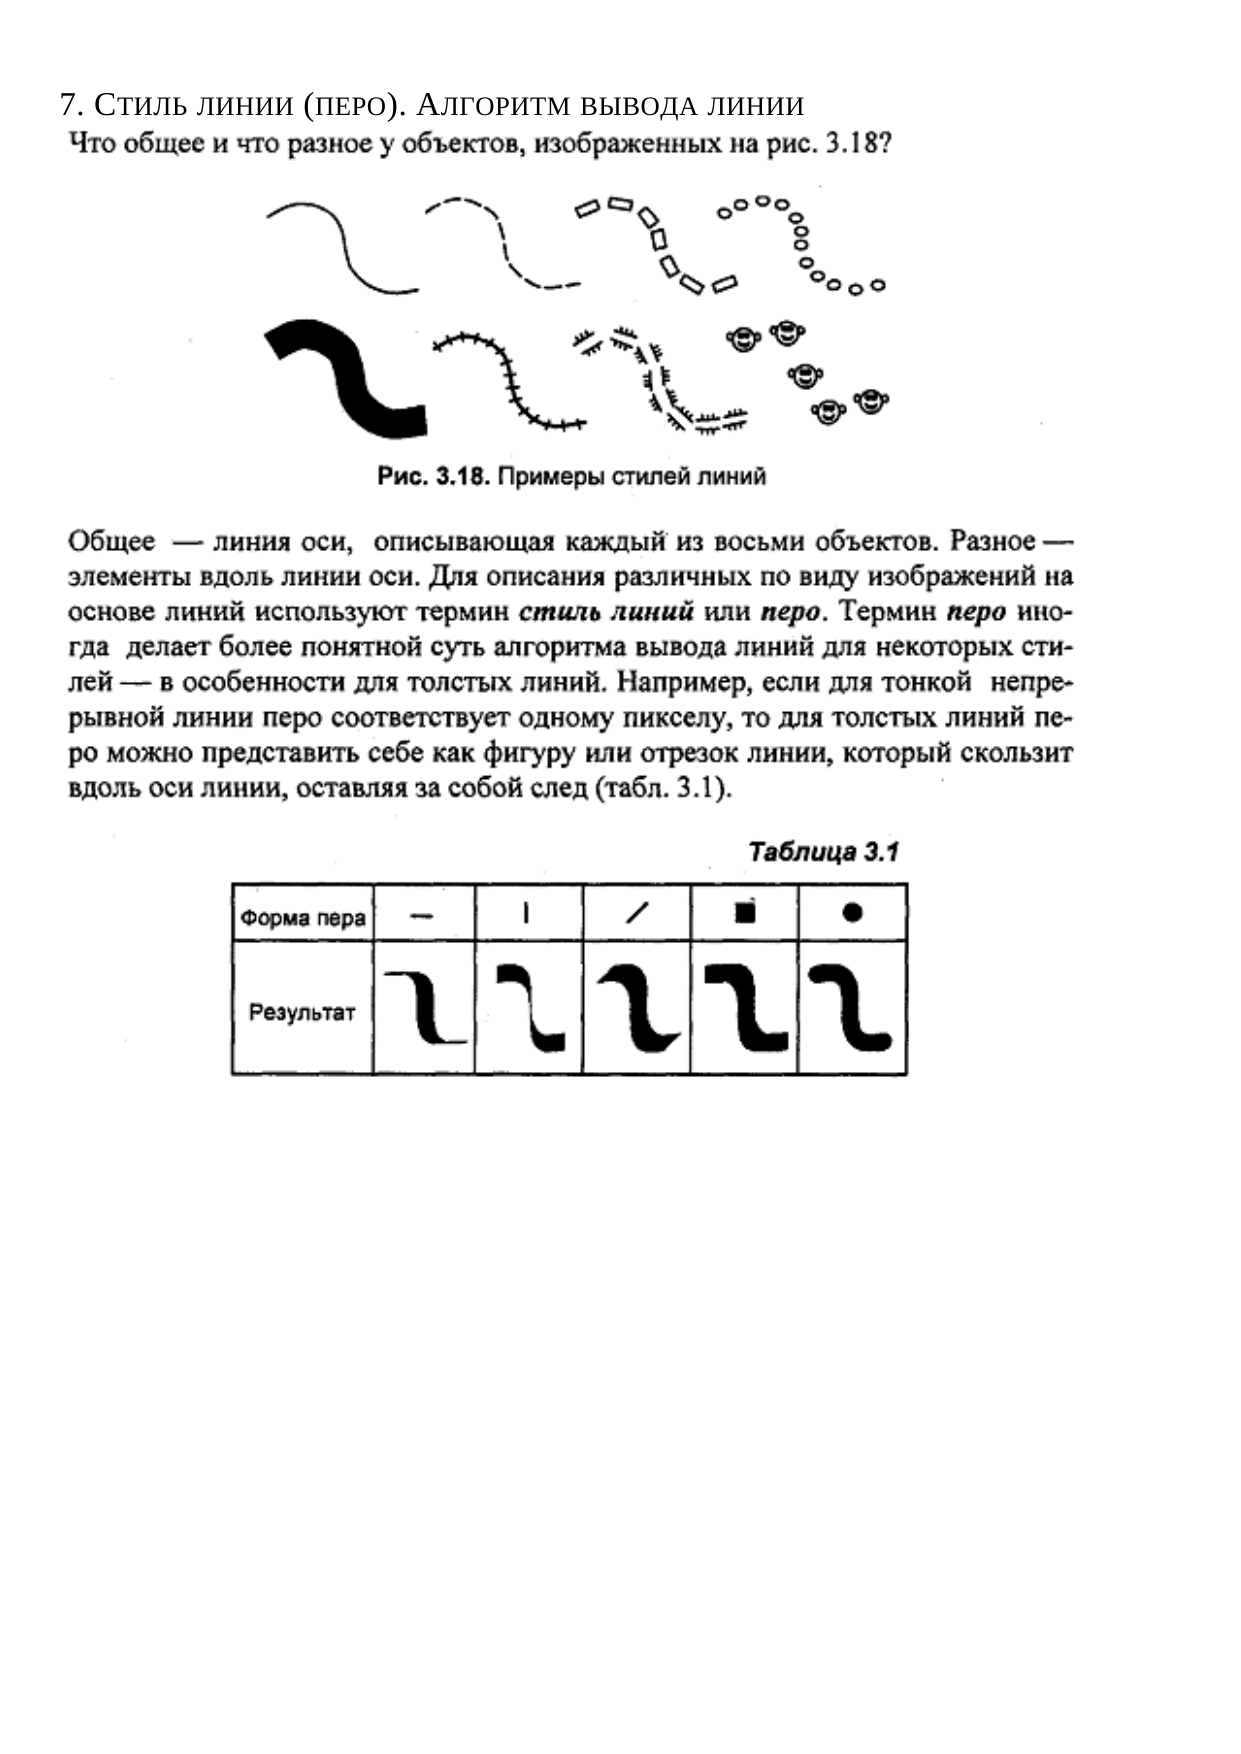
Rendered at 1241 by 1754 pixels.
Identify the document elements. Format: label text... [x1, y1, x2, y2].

subtitle 7. Стиль линии (перо). Алгоритм вывода линии [59, 84, 1181, 122]
picture [59, 122, 1076, 1108]
